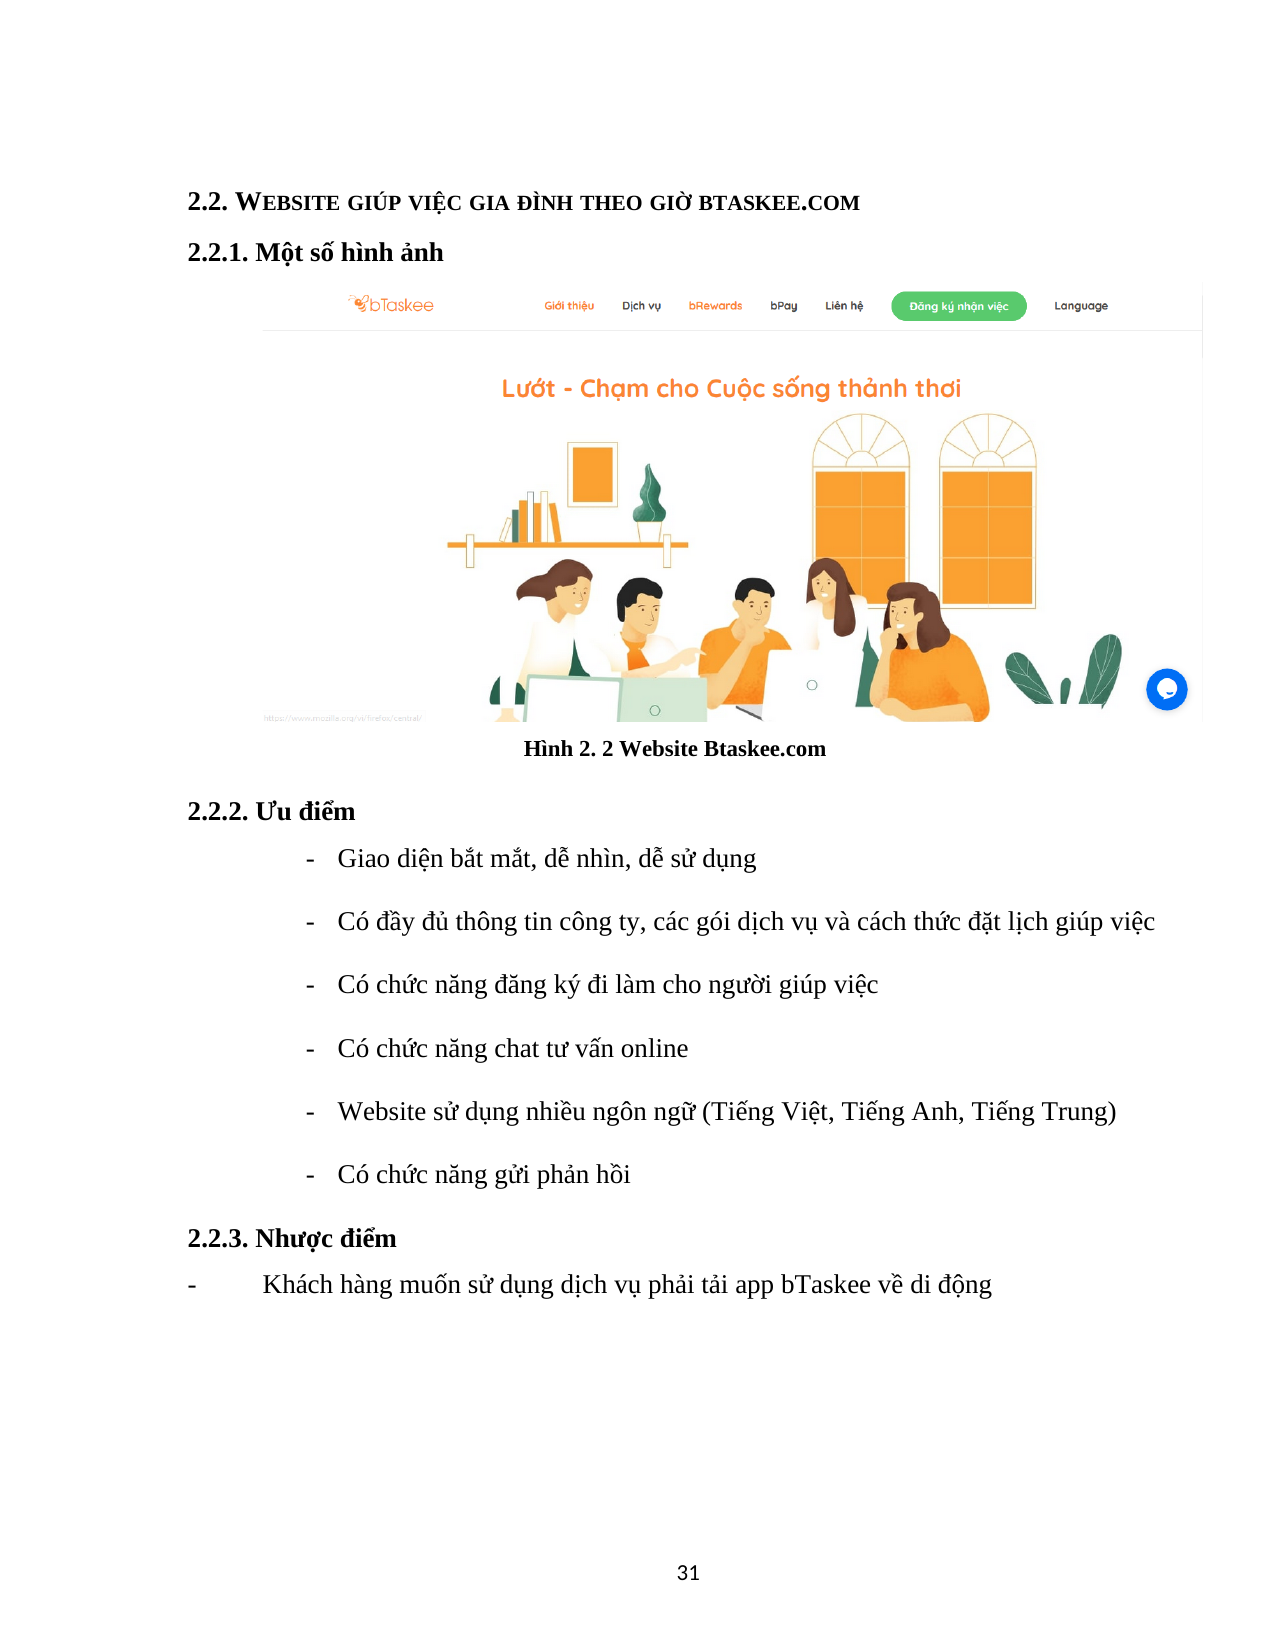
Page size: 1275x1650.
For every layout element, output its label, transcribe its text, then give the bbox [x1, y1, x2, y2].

text - Có chức năng gửi phản hồi [247, 1159, 1162, 1190]
text 2.2. Website giúp việc gia đình theo giờ btaskee.com [187, 185, 1162, 216]
text Hình 2. 2 Website Btaskee.com [187, 735, 1162, 762]
text - Giao diện bắt mắt, dễ nhìn, dễ sử dụng [247, 842, 1162, 873]
text - Website sử dụng nhiều ngôn ngữ (Tiếng Việt, Tiếng Anh, Tiếng Trung) [247, 1095, 1162, 1126]
text - Có đầy đủ thông tin công ty, các gói dịch vụ và cách thức đặt lịch giúp việc [247, 905, 1162, 936]
text 2.2.2. Ưu điểm [187, 795, 1162, 826]
picture [262, 282, 1203, 722]
text - Có chức năng chat tư vấn online [247, 1032, 1162, 1063]
text - Có chức năng đăng ký đi làm cho người giúp việc [247, 969, 1162, 1000]
text - Khách hàng muốn sử dụng dịch vụ phải tải app bTaskee về di động [187, 1269, 1162, 1300]
text 2.2.3. Nhược điểm [187, 1222, 1162, 1253]
text 2.2.1. Một số hình ảnh [187, 236, 1162, 267]
